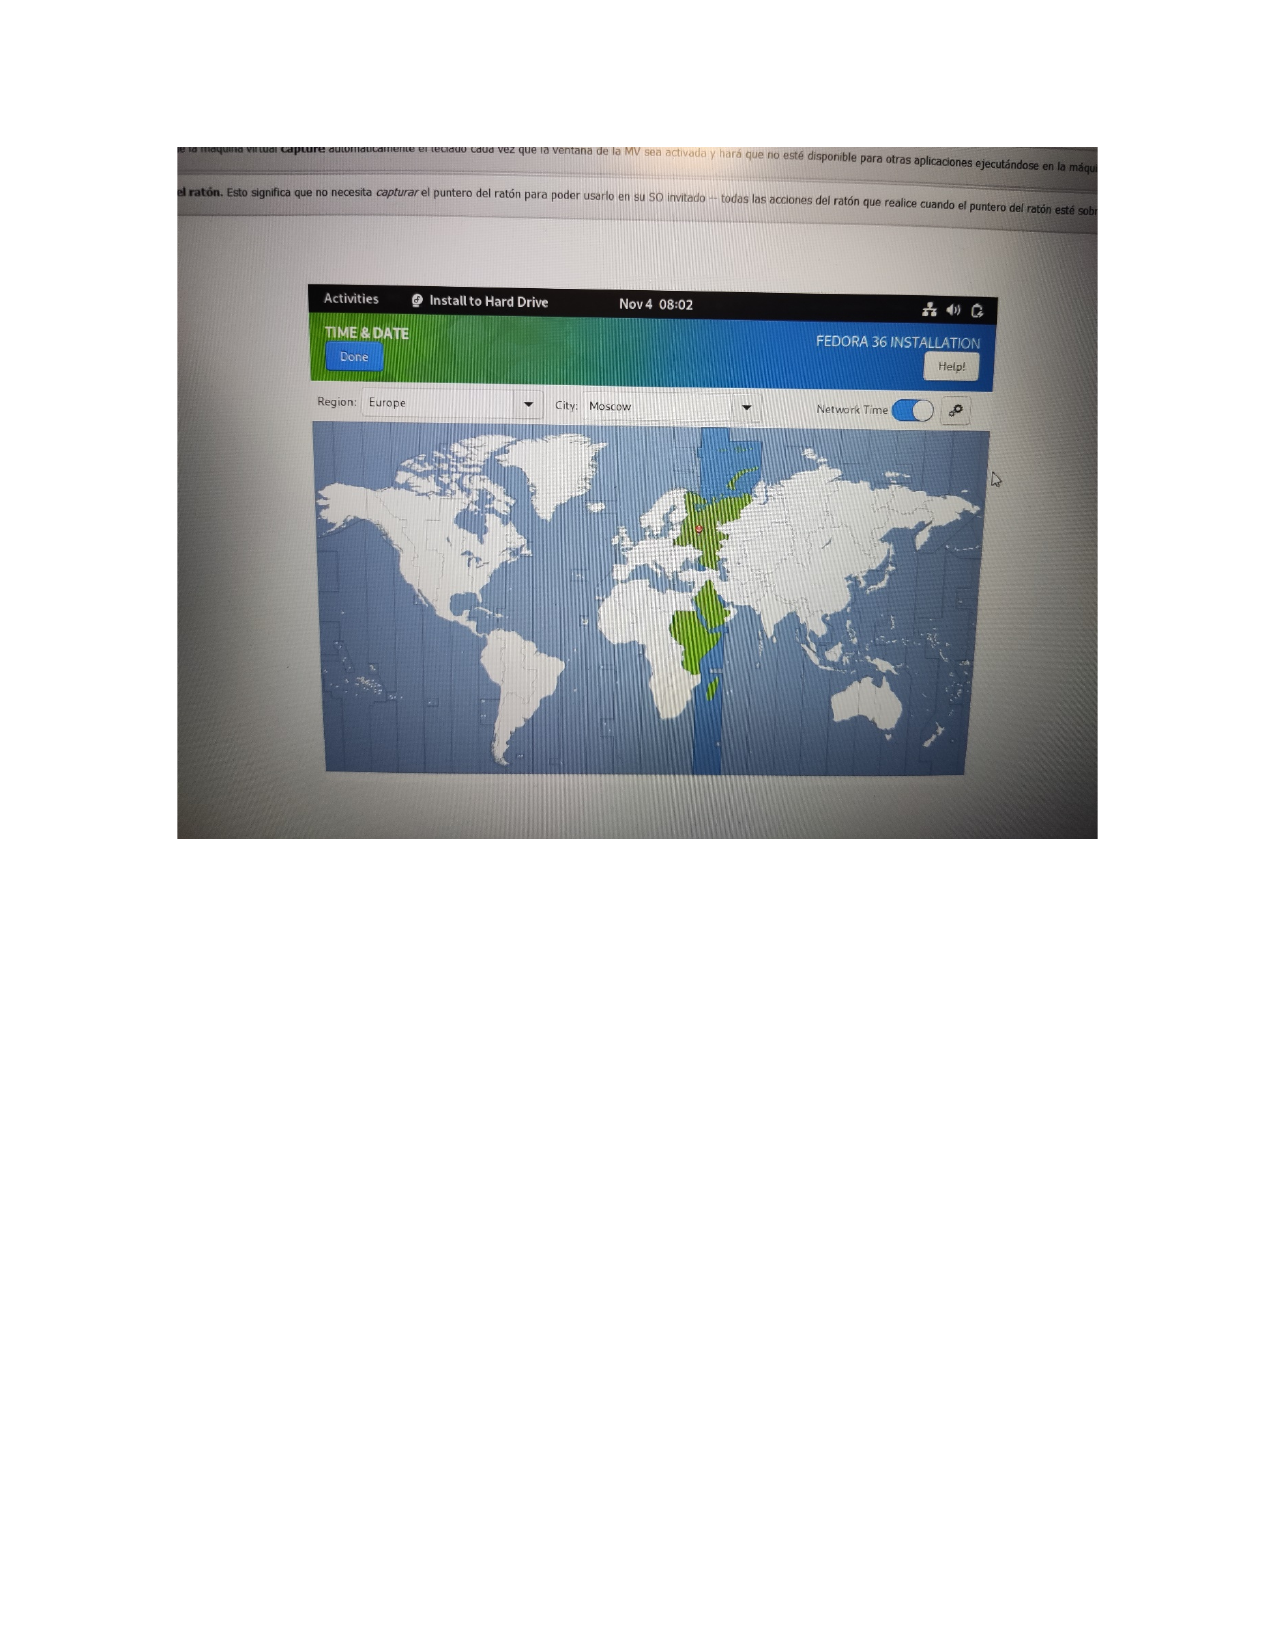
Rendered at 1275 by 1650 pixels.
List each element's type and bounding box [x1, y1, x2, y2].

picture [177, 147, 1098, 839]
